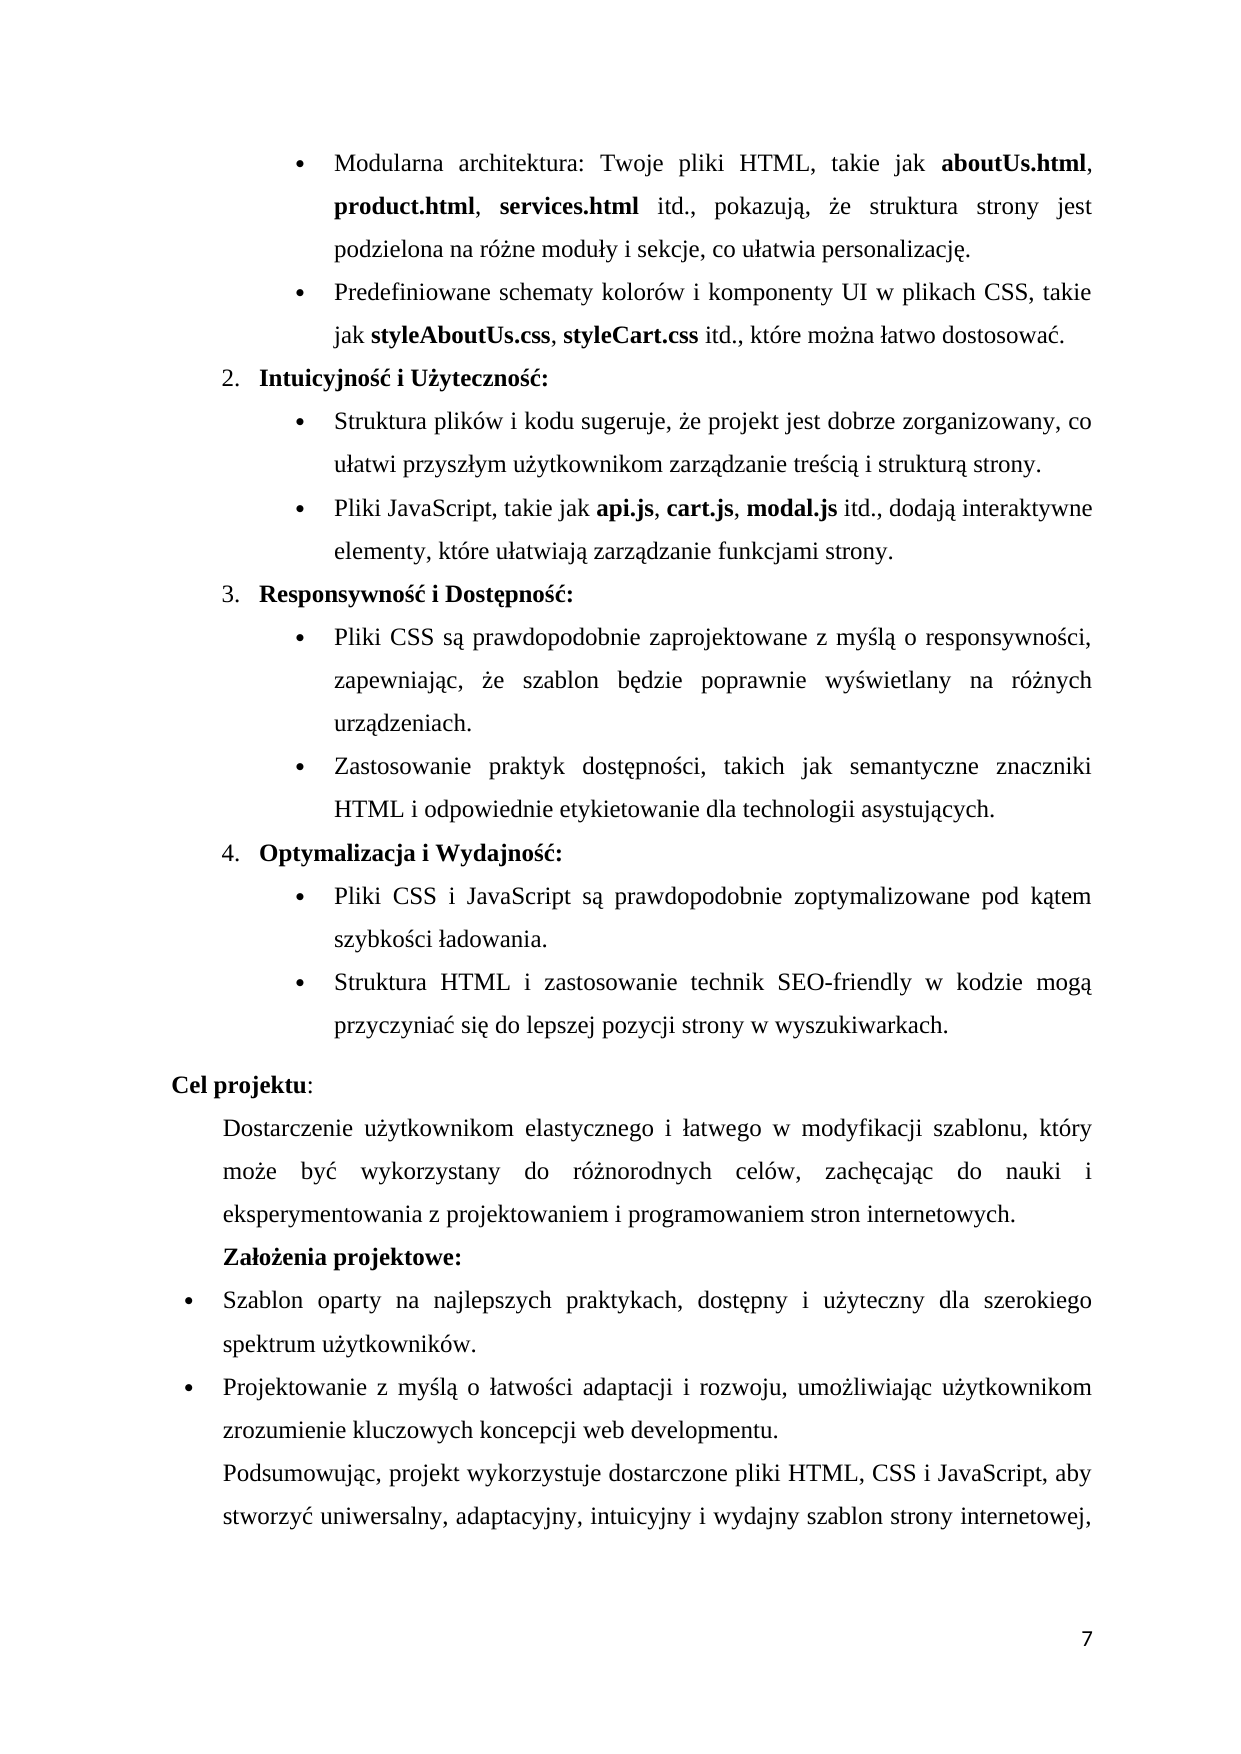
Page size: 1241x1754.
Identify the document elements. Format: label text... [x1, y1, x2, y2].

list Zastosowanie praktyk dostępności, takich jak semantyczne znaczniki HTML i odpowiednie etykietowanie dla technologii asystujących. [296, 751, 1093, 823]
list Modularna architektura: Twoje pliki HTML, takie jak aboutUs.html, product.html, services.html itd., pokazują, że struktura strony jest podzielona na różne moduły i sekcje, co ułatwia personalizację. [296, 148, 1093, 263]
list Szablon oparty na najlepszych praktykach, dostępny i użyteczny dla szerokiego spektrum użytkowników. [185, 1286, 1093, 1357]
list Struktura HTML i zastosowanie technik SEO-friendly w kodzie mogą przyczyniać się do lepszej pozycji strony w wyszukiwarkach. [296, 967, 1093, 1039]
list Struktura plików i kodu sugeruje, że projekt jest dobrze zorganizowany, co ułatwi przyszłym użytkownikom zarządzanie treścią i strukturą strony. [296, 406, 1093, 478]
list Pliki CSS są prawdopodobnie zaprojektowane z myślą o responsywności, zapewniając, że szablon będzie poprawnie wyświetlany na różnych urządzeniach. [296, 622, 1093, 737]
list Pliki CSS i JavaScript są prawdopodobnie zoptymalizowane pod kątem szybkości ładowania. [296, 881, 1093, 953]
list Intuicyjność i Użyteczność: [221, 363, 1093, 392]
list Dostarczenie użytkownikom elastycznego i łatwego w modyfikacji szablonu, który może być wykorzystany do różnorodnych celów, zachęcając do nauki i eksperymentowania z projektowaniem i programowaniem stron internetowych. [223, 1113, 1093, 1228]
list Projektowanie z myślą o łatwości adaptacji i rozwoju, umożliwiając użytkownikom zrozumienie kluczowych koncepcji web developmentu. [185, 1372, 1093, 1444]
text Cel projektu: [171, 1070, 1093, 1099]
list Założenia projektowe: [223, 1242, 1093, 1271]
list Responsywność i Dostępność: [221, 579, 1093, 608]
list Optymalizacja i Wydajność: [221, 838, 1093, 866]
list Pliki JavaScript, takie jak api.js, cart.js, modal.js itd., dodają interaktywne elementy, które ułatwiają zarządzanie funkcjami strony. [296, 493, 1093, 564]
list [223, 1458, 1093, 1530]
list Predefiniowane schematy kolorów i komponenty UI w plikach CSS, takie jak styleAboutUs.css, styleCart.css itd., które można łatwo dostosować. [296, 277, 1093, 349]
